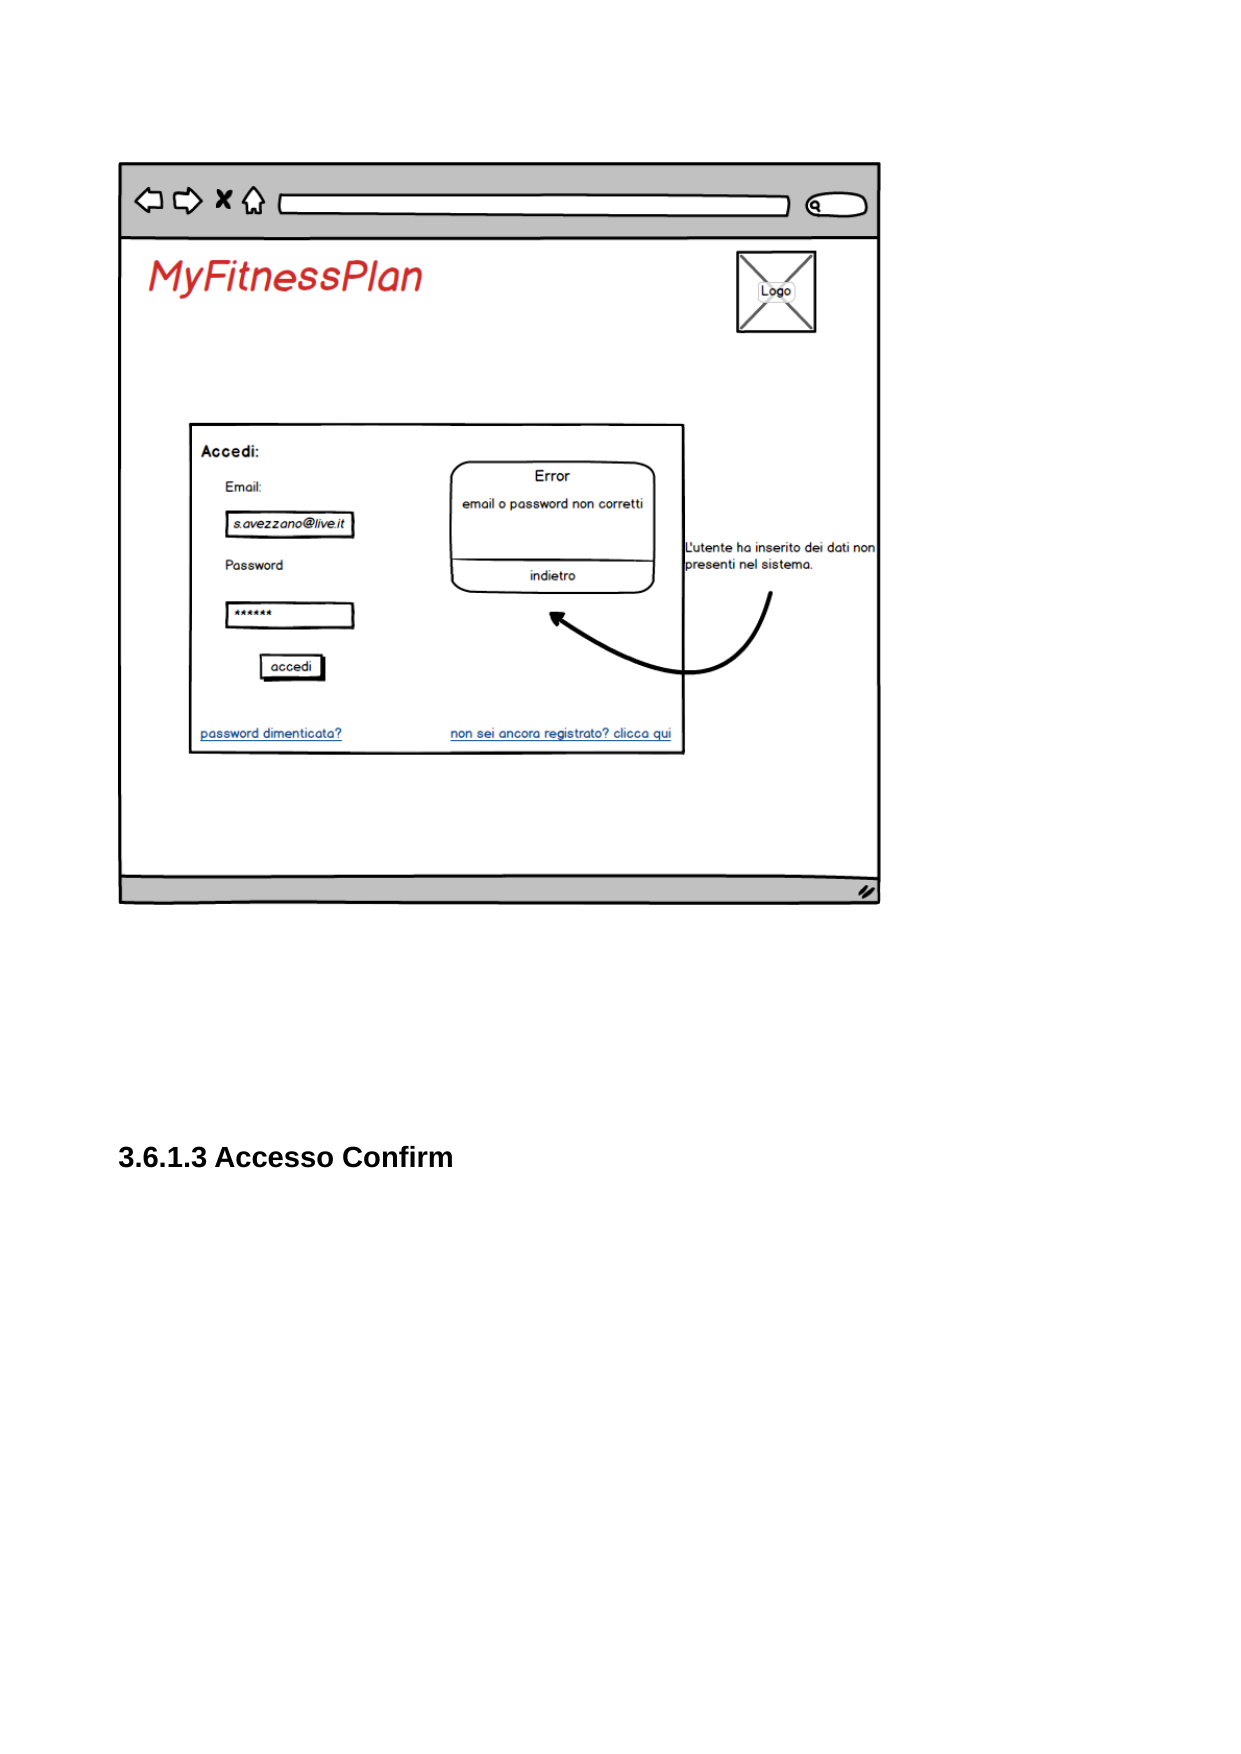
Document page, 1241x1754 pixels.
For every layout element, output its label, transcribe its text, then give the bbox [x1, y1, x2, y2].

text 3.6.1.3 Accesso Confirm [118, 1139, 1122, 1173]
picture [118, 162, 881, 905]
